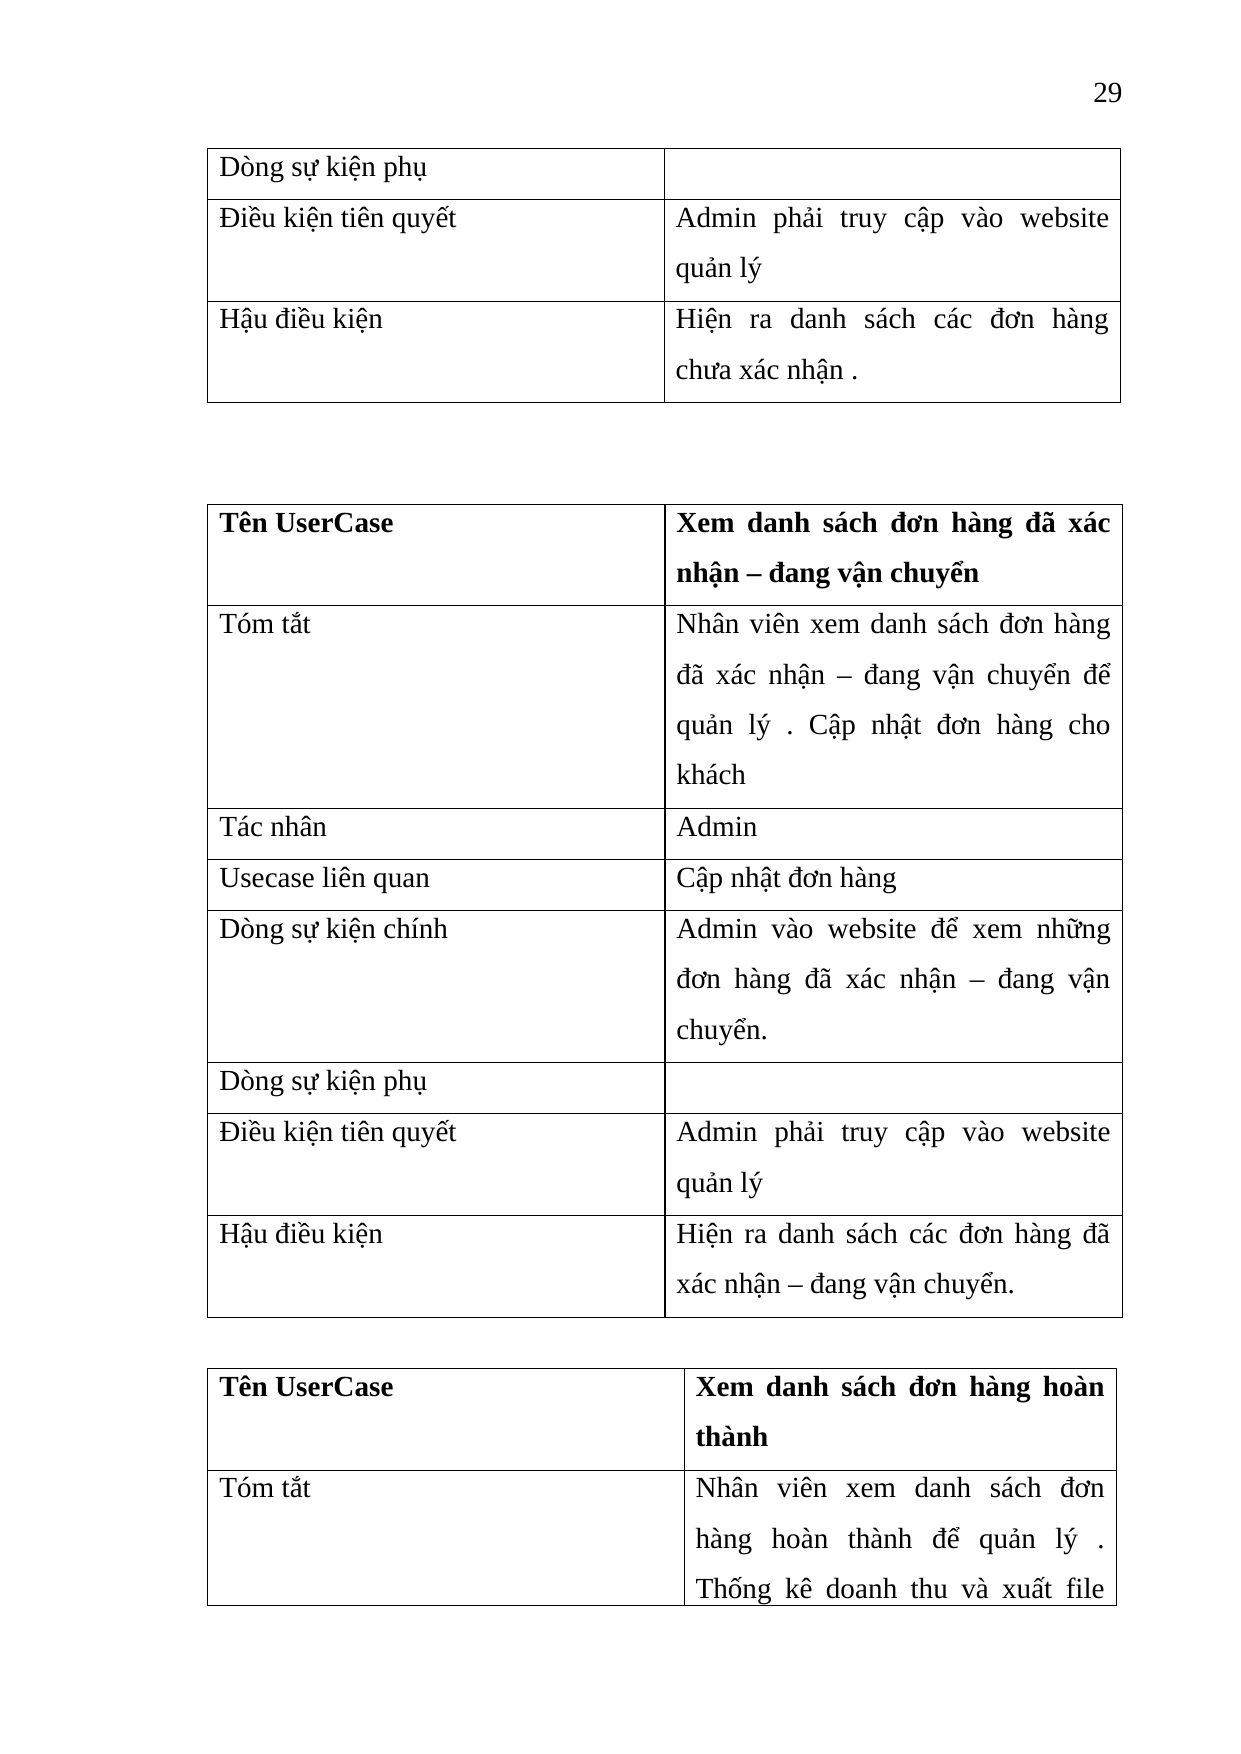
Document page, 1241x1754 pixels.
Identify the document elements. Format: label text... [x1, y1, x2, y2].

table_cell [666, 1063, 1122, 1113]
table_cell [665, 149, 1120, 199]
table_cell Nhân viên xem danh sách đơn hàng đã xác nhận – đang vận chuyển để quản lý . Cập nhật đơn hàng cho khách [666, 606, 1122, 808]
table_cell Admin phải truy cập vào website quản lý [666, 1114, 1122, 1215]
table_cell Admin [666, 809, 1122, 859]
table_cell Dòng sự kiện chính [208, 911, 664, 1062]
table_header Tên UserCase [208, 1369, 684, 1469]
table_cell Điều kiện tiên quyết [208, 200, 664, 301]
table_cell Hiện ra danh sách các đơn hàng chưa xác nhận . [665, 302, 1120, 402]
table_cell Dòng sự kiện phụ [208, 1063, 664, 1113]
table_cell Tác nhân [208, 809, 664, 859]
table_cell Dòng sự kiện phụ [208, 149, 664, 199]
table_cell Admin vào website để xem những đơn hàng đã xác nhận – đang vận chuyển. [666, 911, 1122, 1062]
table_cell Điều kiện tiên quyết [208, 1114, 664, 1215]
table_cell Cập nhật đơn hàng [666, 860, 1122, 910]
table_header Xem danh sách đơn hàng đã xác nhận – đang vận chuyển [666, 505, 1122, 605]
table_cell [685, 1471, 1116, 1605]
table_cell Admin phải truy cập vào website quản lý [665, 200, 1120, 301]
table_header Xem danh sách đơn hàng hoàn thành [685, 1369, 1116, 1469]
table_cell Tóm tắt [208, 1471, 684, 1605]
table_header Tên UserCase [208, 505, 664, 605]
table_cell Hậu điều kiện [208, 302, 664, 402]
table_cell Hậu điều kiện [208, 1216, 664, 1317]
table_cell Hiện ra danh sách các đơn hàng đã xác nhận – đang vận chuyển. [666, 1216, 1122, 1317]
table_cell Tóm tắt [208, 606, 664, 808]
table_cell Usecase liên quan [208, 860, 664, 910]
